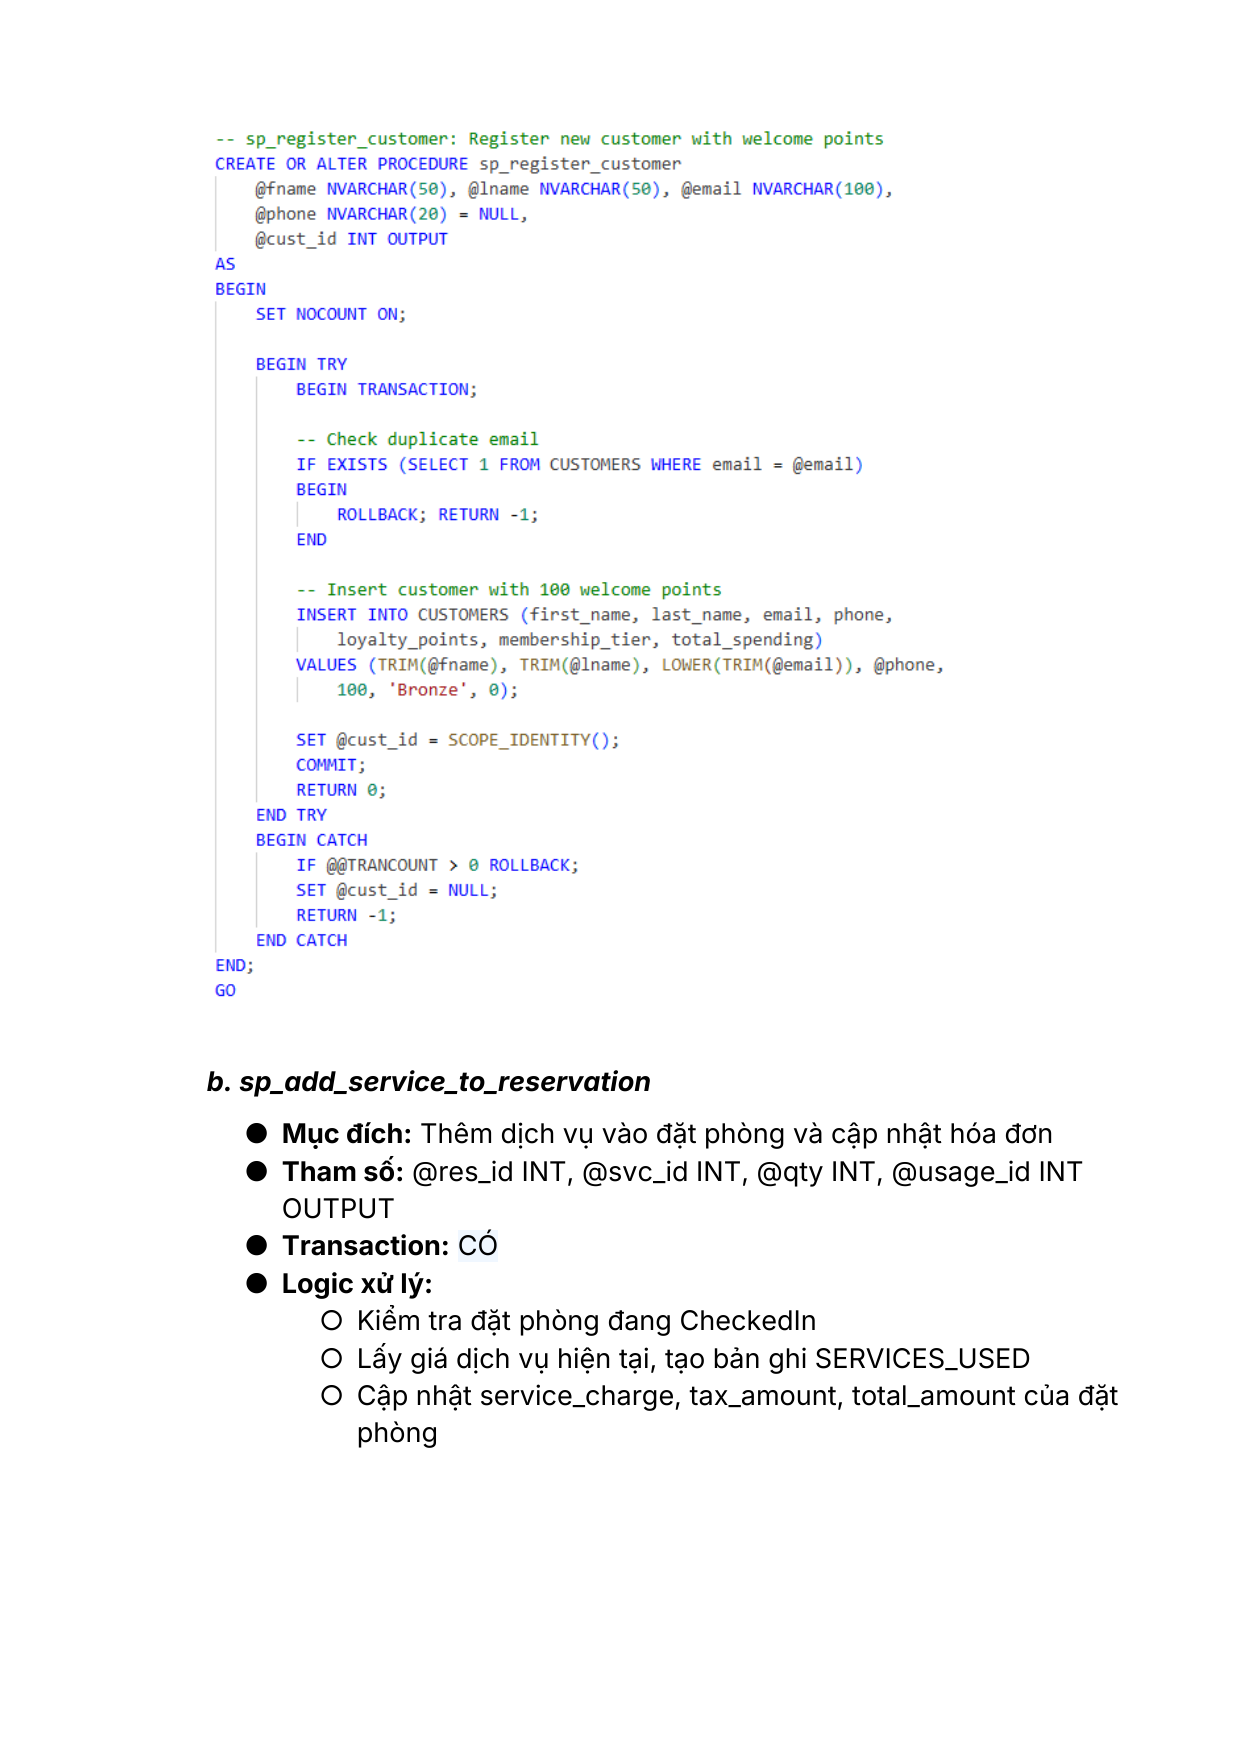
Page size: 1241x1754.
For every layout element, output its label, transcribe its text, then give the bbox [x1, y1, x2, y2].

list Lấy giá dịch vụ hiện tại, tạo bản ghi SERVICES_USED [319, 1342, 1137, 1374]
list Mục đích: Thêm dịch vụ vào đặt phòng và cập nhật hóa đơn [244, 1117, 1137, 1150]
list Cập nhật service_charge, tax_amount, total_amount của đặt phòng [319, 1379, 1137, 1449]
list Kiểm tra đặt phòng đang CheckedIn [319, 1304, 1137, 1337]
list Tham số: @res_id INT, @svc_id INT, @qty INT, @usage_id INT OUTPUT [244, 1155, 1137, 1225]
subtitle b. sp_add_service_to_reservation [207, 1065, 1137, 1098]
list Transaction: CÓ [491, 1229, 1137, 1262]
picture [206, 118, 1182, 1016]
list Logic xử lý: [244, 1267, 1137, 1300]
list Transaction: CÓ [244, 1229, 488, 1262]
